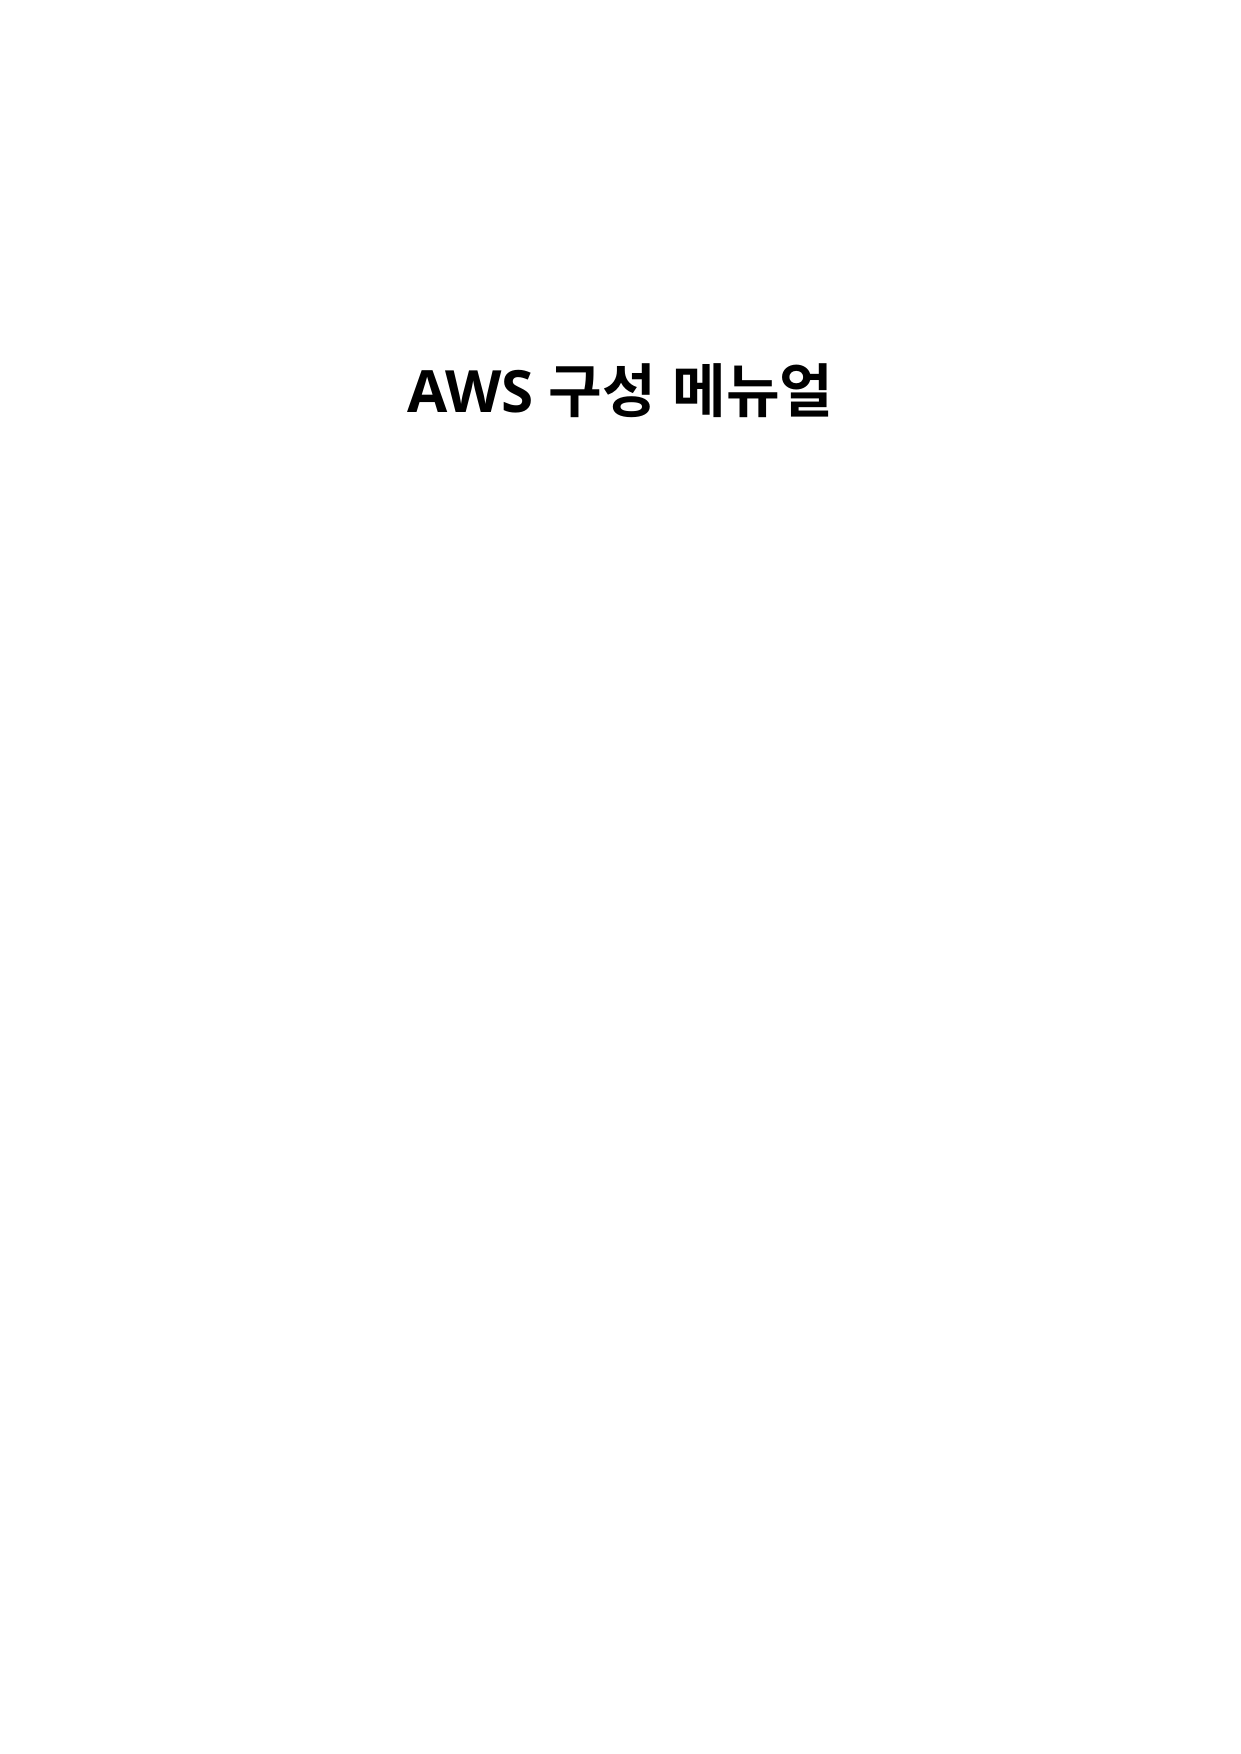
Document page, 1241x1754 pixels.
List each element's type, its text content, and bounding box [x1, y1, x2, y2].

text AWS 구성 메뉴얼 [150, 345, 1090, 430]
